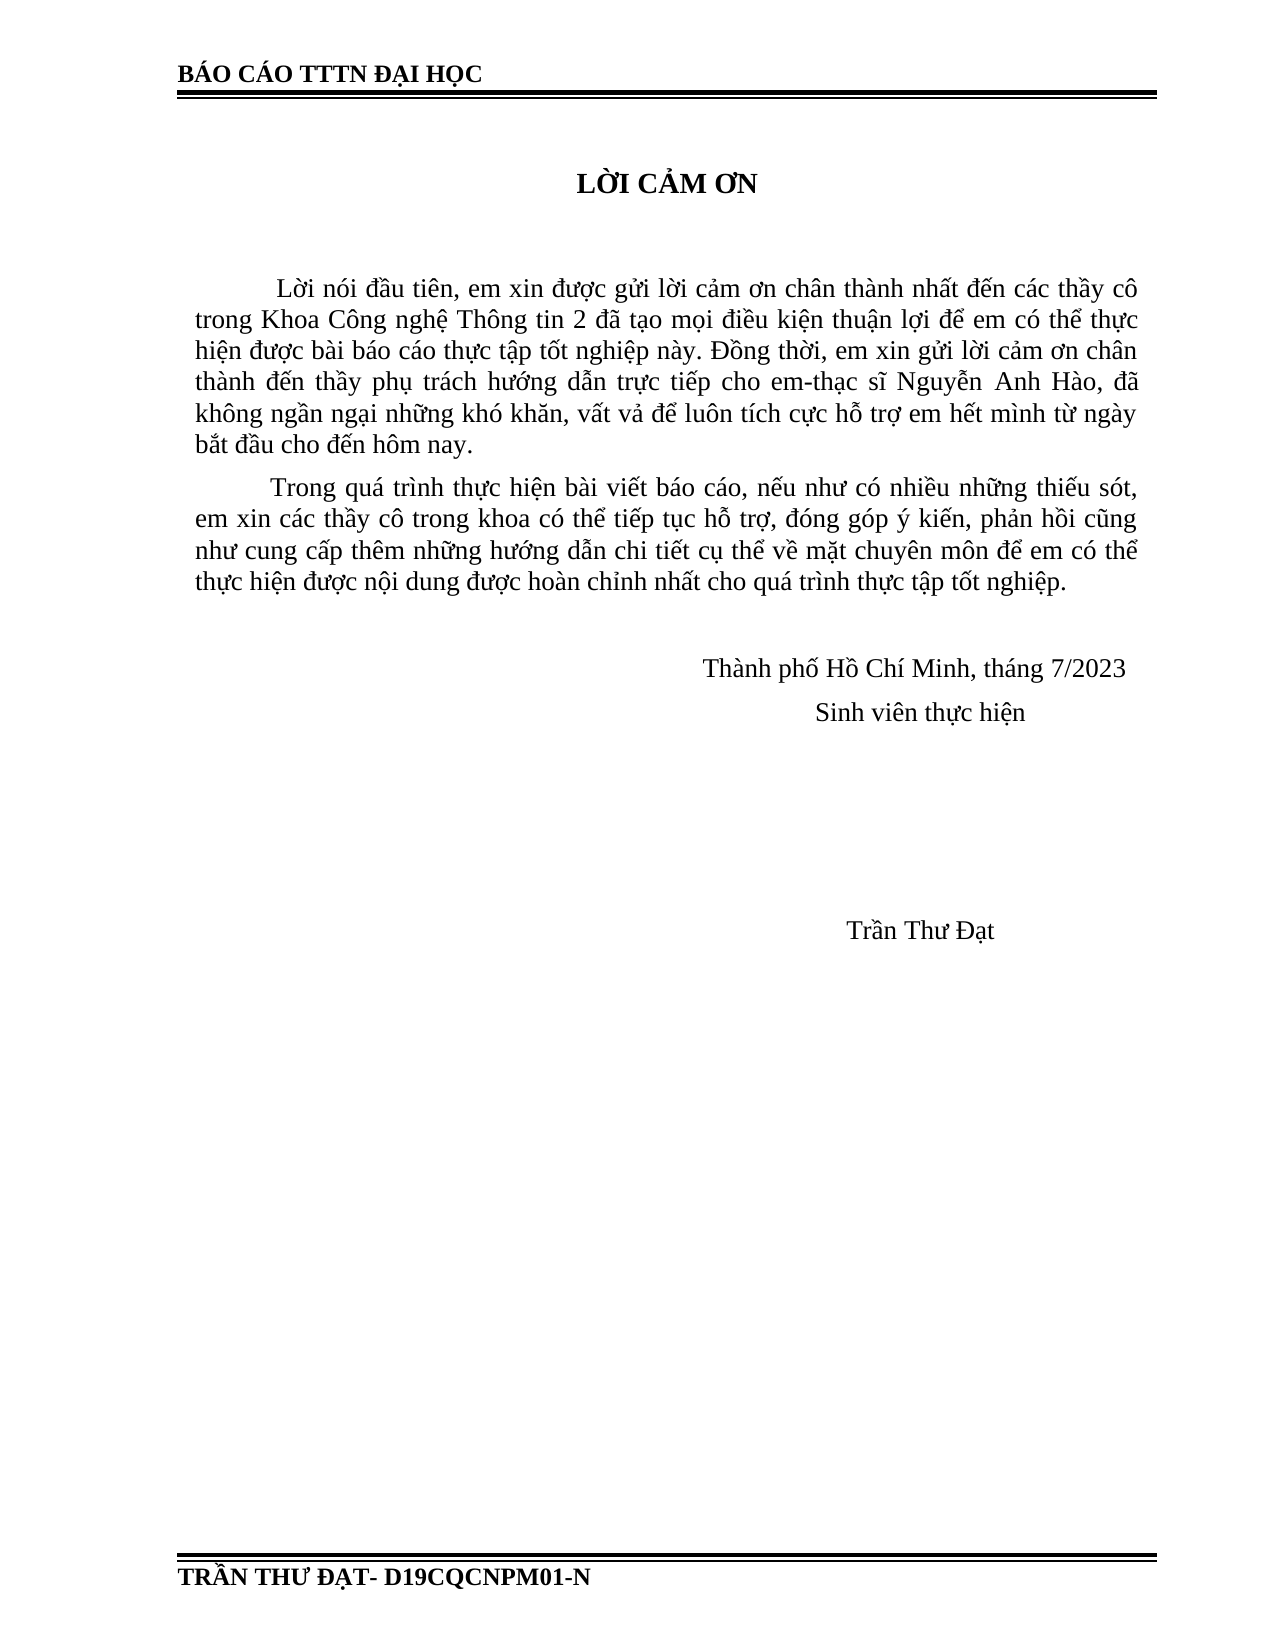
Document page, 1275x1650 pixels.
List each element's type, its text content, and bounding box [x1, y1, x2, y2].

text Trong quá trình thực hiện bài viết báo cáo, nếu như có nhiều những thiếu sót, em xin các thầy cô trong khoa có thể tiếp tục hỗ trợ, đóng góp ý kiến, phản hồi cũng như cung cấp thêm những hướng dẫn chi tiết cụ thể về mặt chuyên môn để em có thể thực hiện được nội dung được hoàn chỉnh nhất cho quá trình thực tập tốt nghiệp. [195, 471, 1139, 596]
text Thành phố Hồ Chí Minh, tháng 7/2023 [627, 652, 1139, 683]
text LỜI CẢM ƠN [177, 166, 1157, 200]
text Lời nói đầu tiên, em xin được gửi lời cảm ơn chân thành nhất đến các thầy cô trong Khoa Công nghệ Thông tin 2 đã tạo mọi điều kiện thuận lợi để em có thể thực hiện được bài báo cáo thực tập tốt nghiệp này. Đồng thời, em xin gửi lời cảm ơn chân thành đến thầy phụ trách hướng dẫn trực tiếp cho em-thạc sĩ Nguyễn Anh Hào, đã không ngần ngại những khó khăn, vất vả để luôn tích cực hỗ trợ em hết mình từ ngày bắt đầu cho đến hôm nay. [195, 272, 1139, 459]
text Trần Thư Đạt [382, 914, 1139, 945]
text Sinh viên thực hiện [327, 696, 1139, 727]
